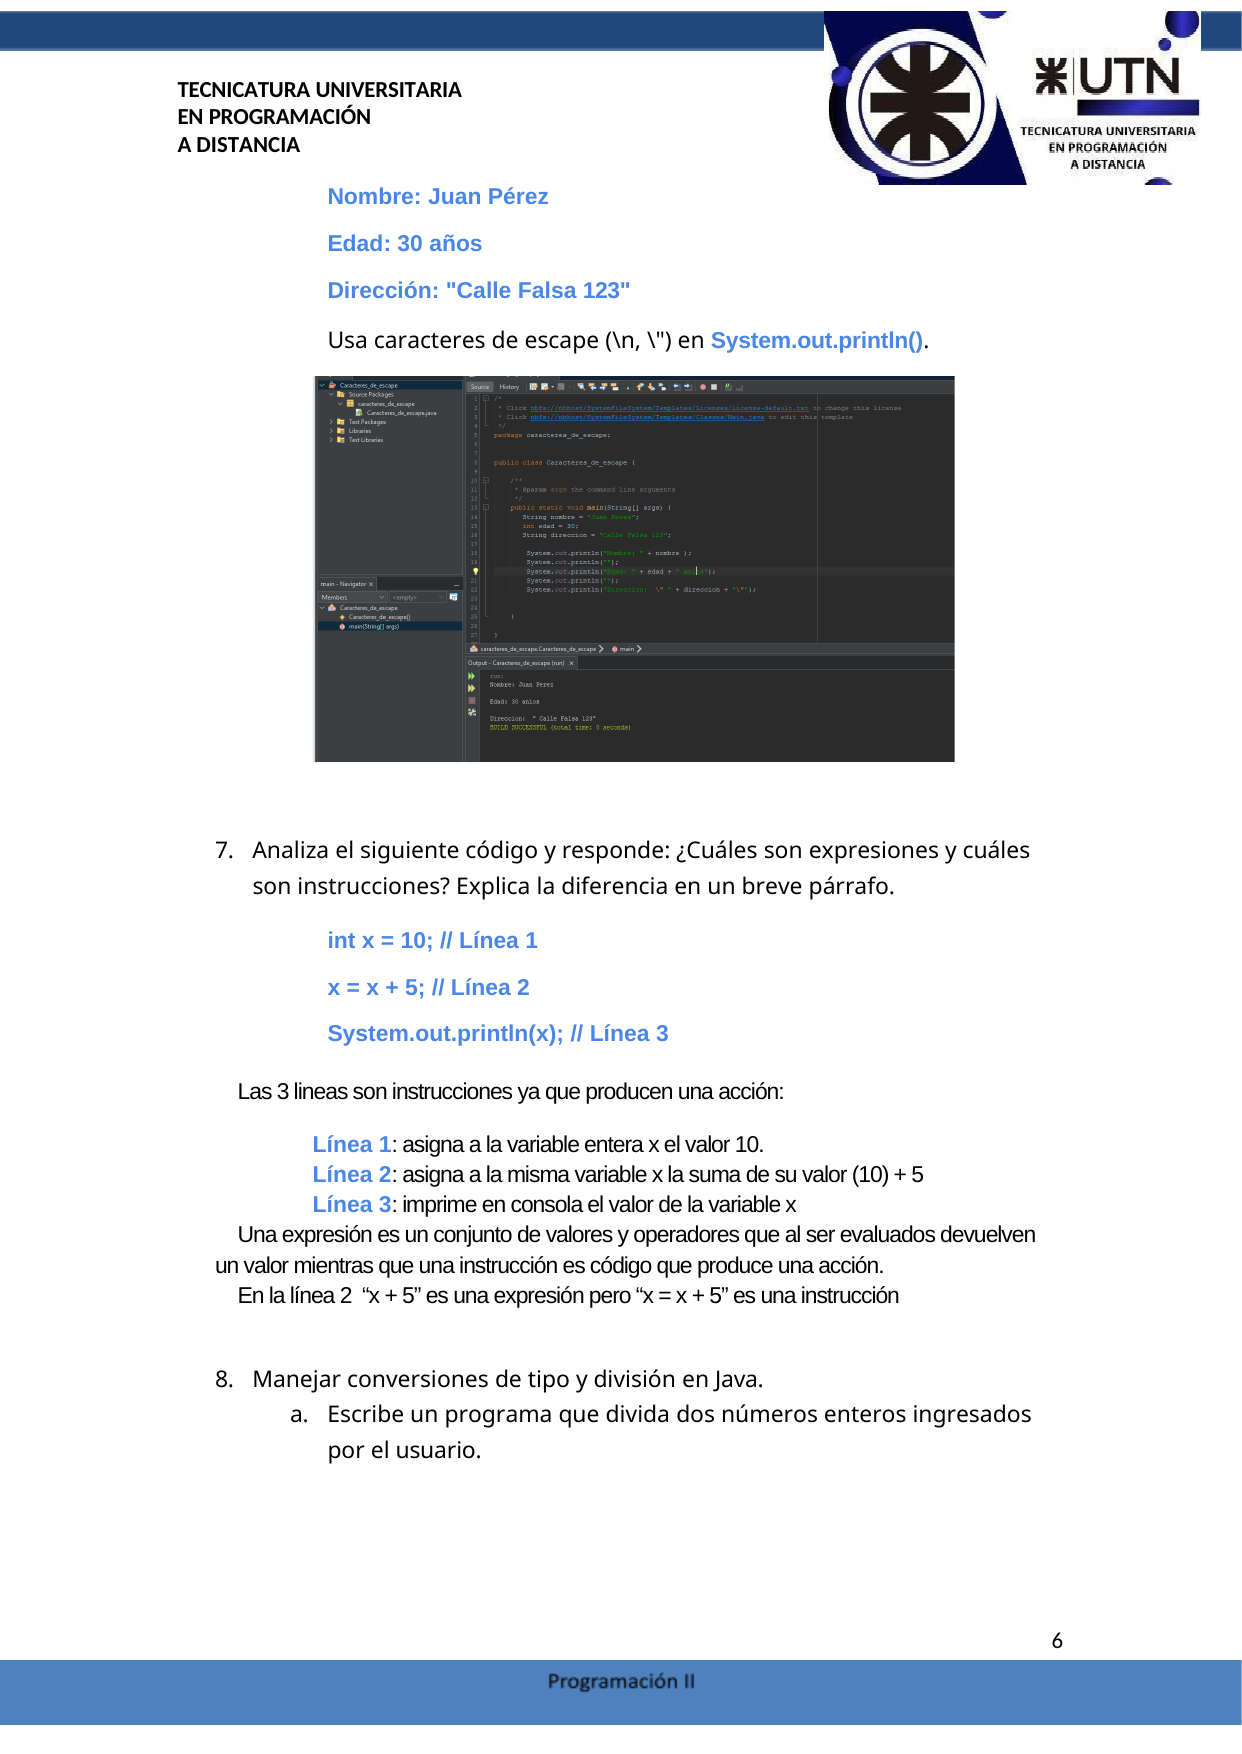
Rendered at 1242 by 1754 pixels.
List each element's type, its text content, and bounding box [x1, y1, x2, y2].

text Una expresión es un conjunto de valores y operadores que al ser evaluados devuelven un valor mientras que una instrucción es código que produce una acción. [215, 1221, 1064, 1278]
list Escribe un programa que divida dos números enteros ingresados por el usuario. [290, 1398, 1054, 1465]
text Línea 1: asigna a la variable entera x el valor 10. [162, 1131, 1064, 1157]
text System.out.println(x); // Línea 3 [327, 1020, 1064, 1047]
text Nombre: Juan Pérez Edad: 30 años [327, 183, 607, 256]
picture [0, 11, 1242, 185]
text Línea 2: asigna a la misma variable x la suma de su valor (10) + 5 [162, 1161, 1064, 1187]
list Analiza el siguiente código y responde: ¿Cuáles son expresiones y cuáles son instrucciones? Explica la diferencia en un breve párrafo. [215, 834, 1048, 901]
list Manejar conversiones de tipo y división en Java. [215, 1363, 1064, 1394]
picture [312, 376, 955, 762]
text Dirección: "Calle Falsa 123" [327, 277, 1064, 303]
text int x = 10; // Línea 1 x = x + 5; // Línea 2 [327, 927, 544, 1000]
text Línea 3: imprime en consola el valor de la variable x [162, 1191, 1064, 1217]
text En la línea 2 “x + 5” es una expresión pero “x = x + 5” es una instrucción [215, 1282, 1064, 1308]
text Usa caracteres de escape (\n, \") en System.out.println(). [327, 324, 1064, 355]
picture [0, 1660, 1242, 1725]
text Las 3 lineas son instrucciones ya que producen una acción: [162, 1078, 1064, 1104]
